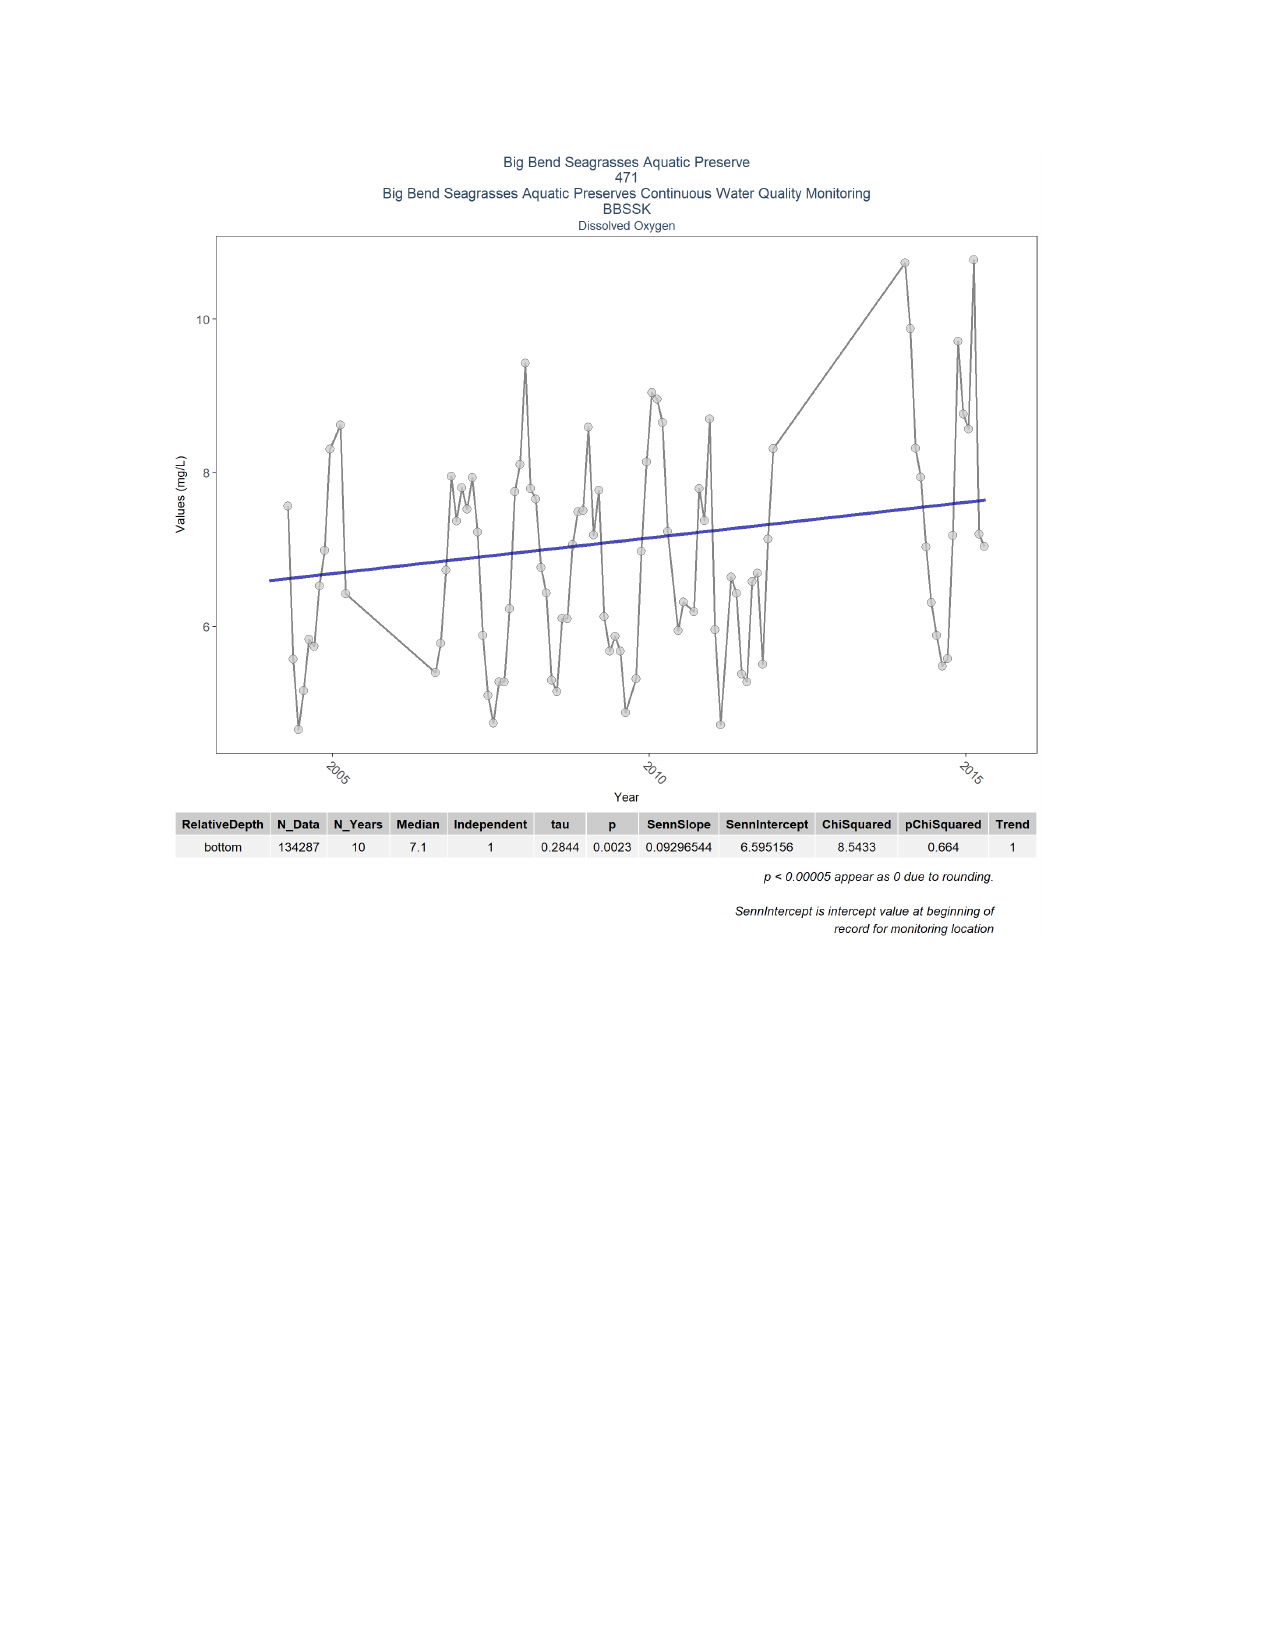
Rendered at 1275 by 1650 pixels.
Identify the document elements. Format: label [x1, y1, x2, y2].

picture [168, 150, 1044, 938]
